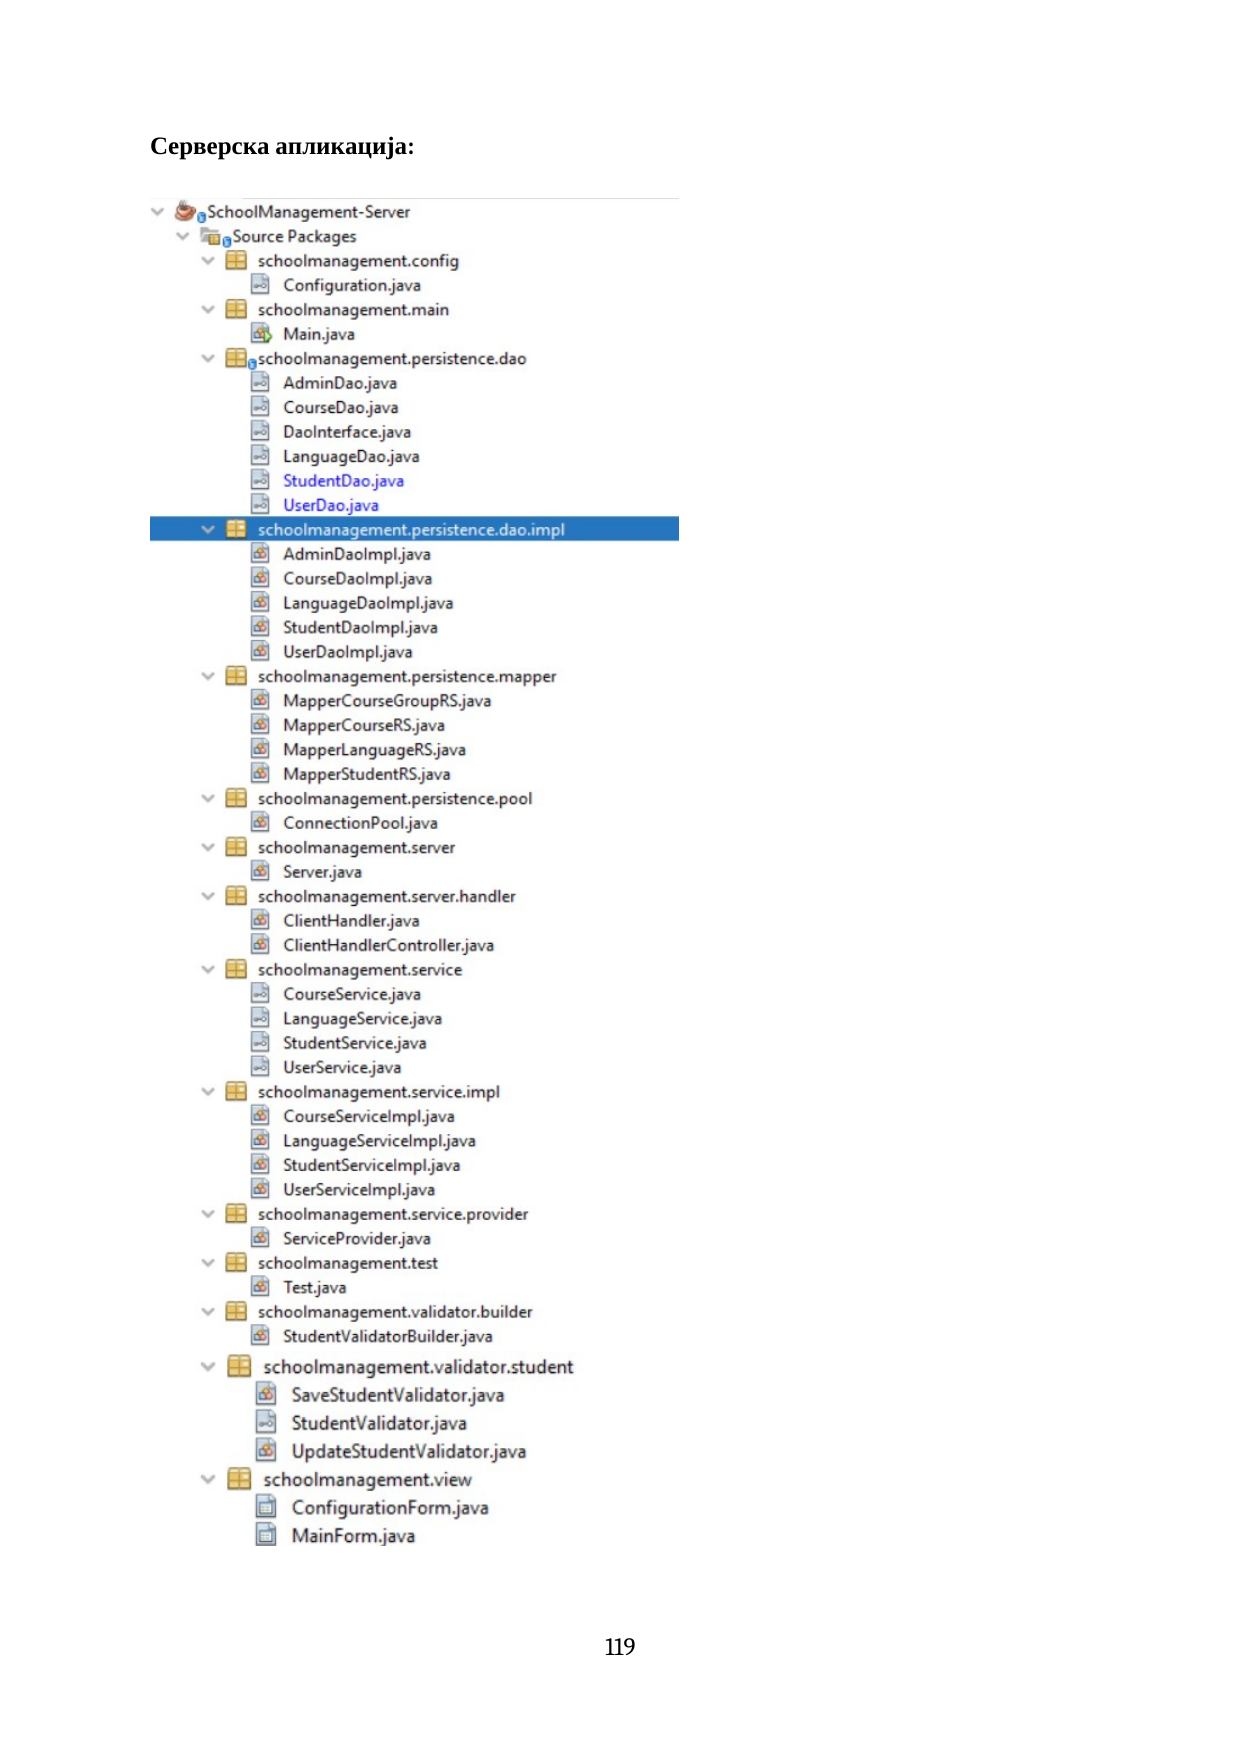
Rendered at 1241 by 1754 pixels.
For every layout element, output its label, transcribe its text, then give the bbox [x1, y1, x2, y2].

picture [150, 198, 679, 1347]
text Серверска апликација: [150, 131, 1090, 161]
picture [150, 1351, 747, 1546]
